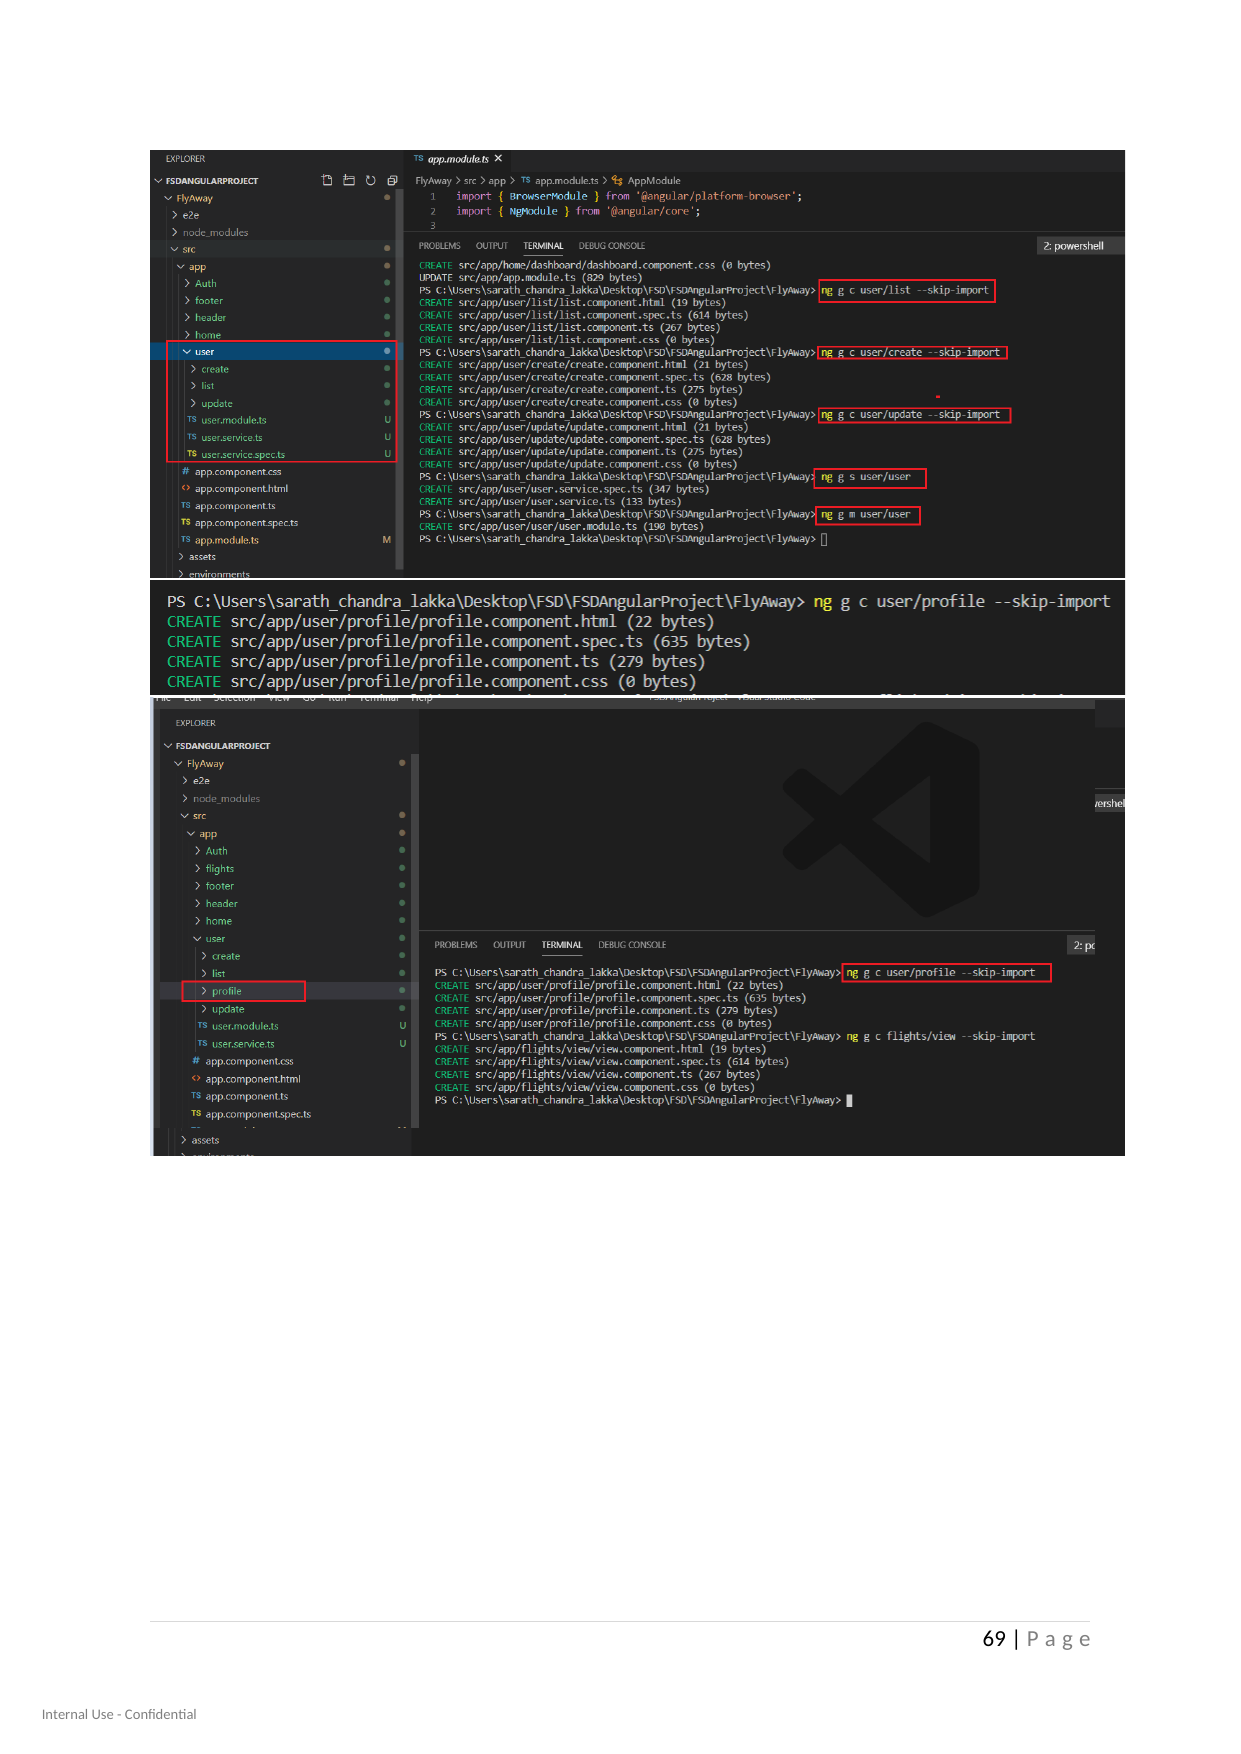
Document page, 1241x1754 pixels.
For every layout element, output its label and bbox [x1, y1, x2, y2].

picture [150, 697, 1125, 1156]
picture [150, 580, 1125, 695]
picture [150, 150, 1125, 578]
